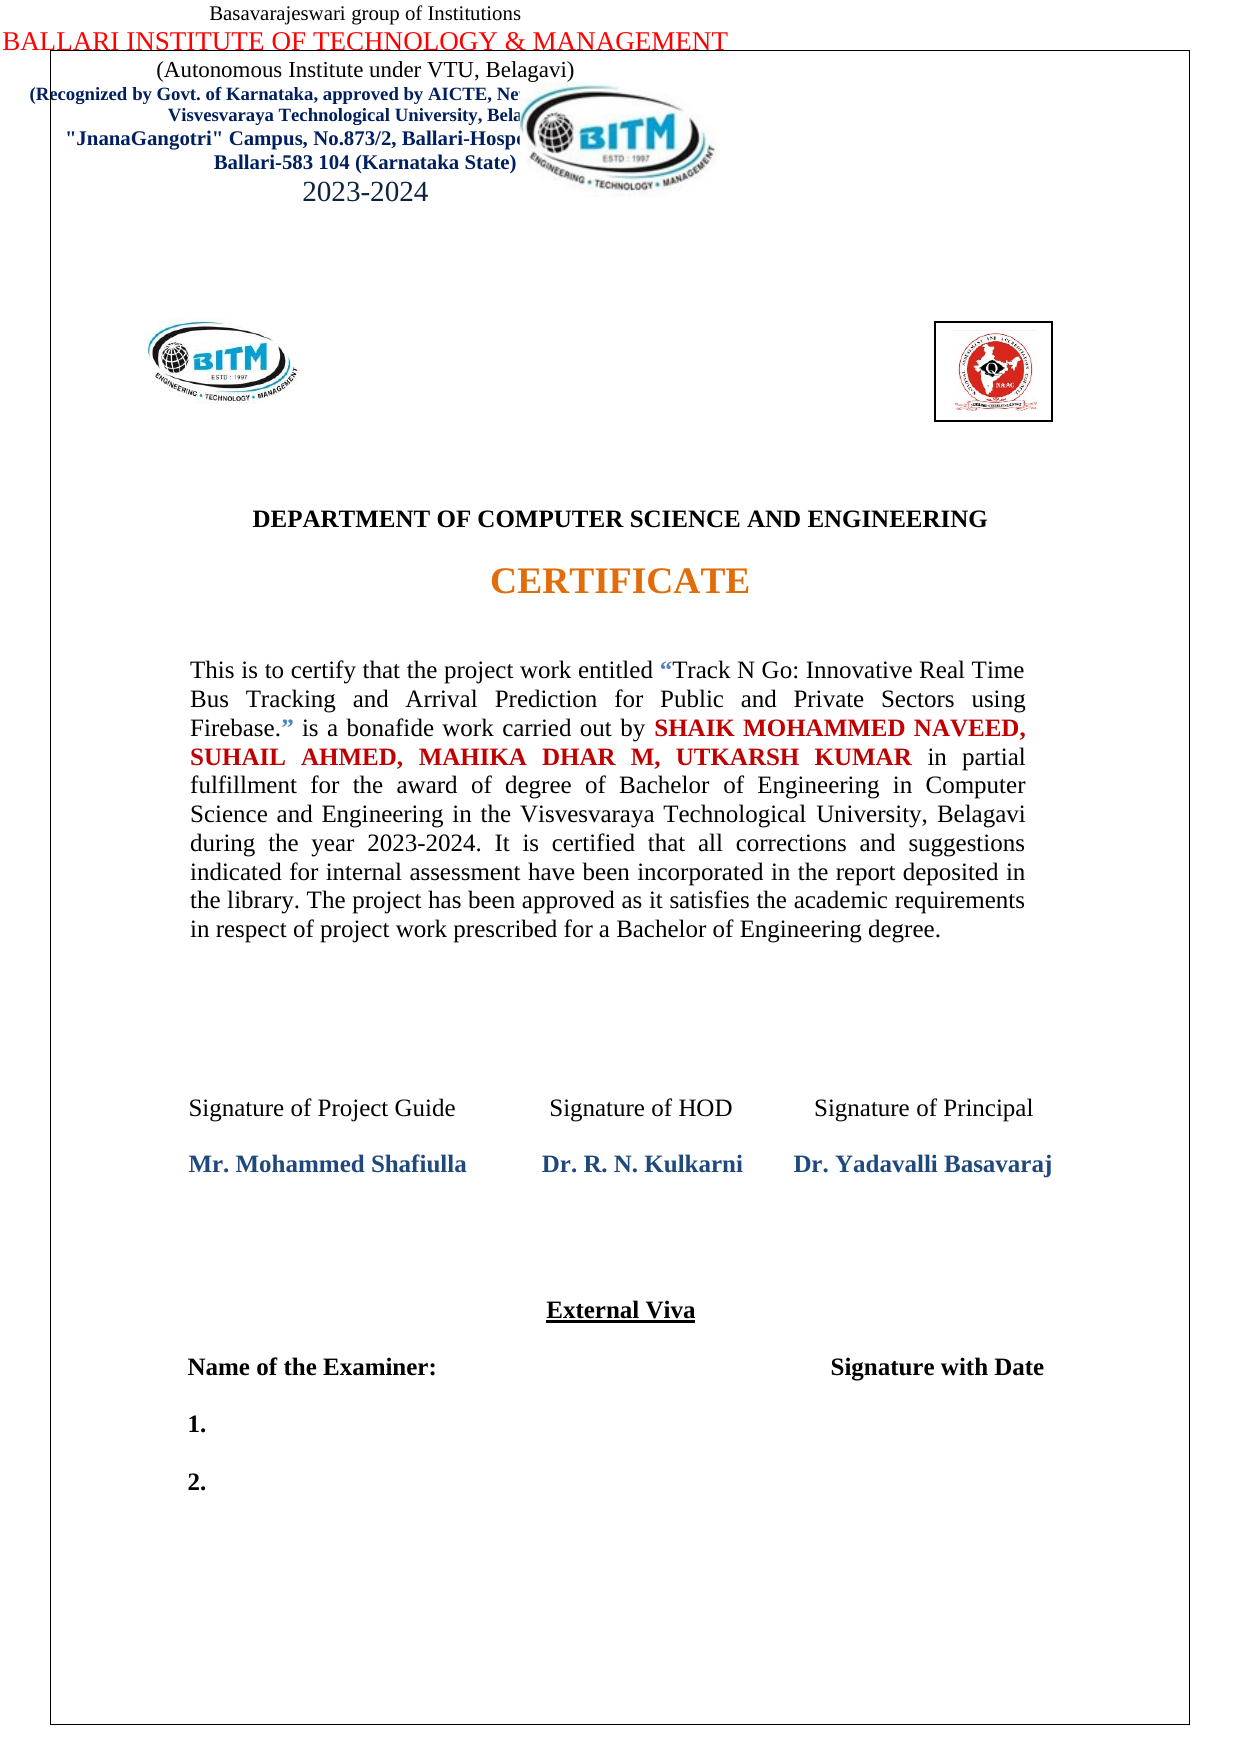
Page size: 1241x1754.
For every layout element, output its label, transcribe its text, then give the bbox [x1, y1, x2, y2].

title This is to certify that the project work entitled “Track N Go: Innovative Real Time Bus Tracking and Arrival Prediction for Public and Private Sectors using Firebase.” is a bonafide work carried out by SHAIK MOHAMMED NAVEED, SUHAIL AHMED, MAHIKA DHAR M, UTKARSH KUMAR in partial fulfillment for the award of degree of Bachelor of Engineering in Computer Science and Engineering in the Visvesvaraya Technological University, Belagavi during the year 2023-2024. It is certified that all corrections and suggestions indicated for internal assessment have been incorporated in the report deposited in the library. The project has been approved as it satisfies the academic requirements in respect of project work prescribed for a Bachelor of Engineering degree. [190, 655, 1026, 943]
text External Viva [187, 1295, 1054, 1323]
table_header Signature of Principal [768, 1094, 1057, 1137]
table_cell Mr. Mohammed Shafiulla [183, 1137, 504, 1179]
table_header Signature of Project Guide [183, 1094, 504, 1137]
picture [951, 330, 1037, 411]
subtitle CERTIFICATE [187, 558, 1053, 601]
text DEPARTMENT OF COMPUTER SCIENCE AND ENGINEERING [187, 504, 1053, 533]
text 2. [187, 1467, 1103, 1496]
text Name of the Examiner: Signature with Date 1. [187, 1352, 1044, 1438]
table_cell Dr. Yadavalli Basavaraj [768, 1137, 1057, 1179]
picture [146, 318, 297, 404]
table_cell Dr. R. N. Kulkarni [504, 1137, 768, 1179]
table_header Signature of HOD [504, 1094, 768, 1137]
picture [519, 82, 717, 197]
